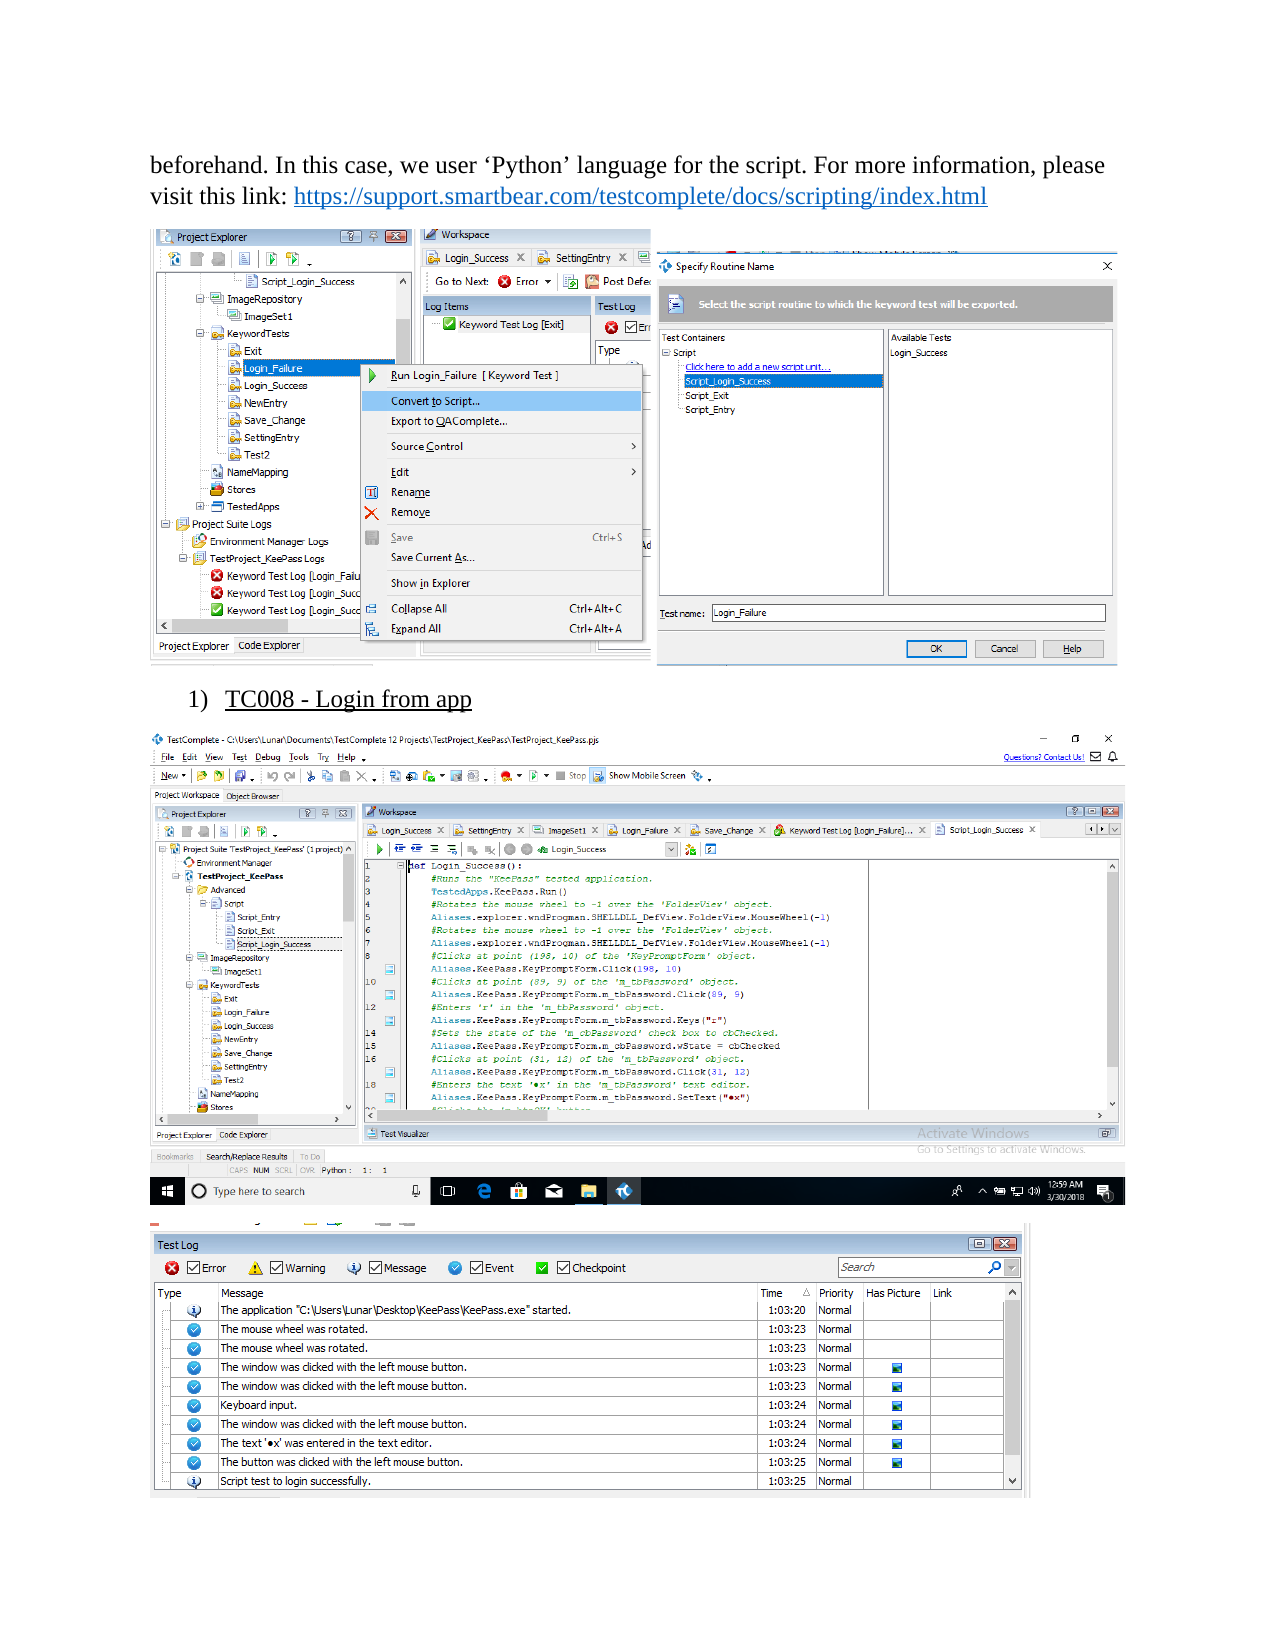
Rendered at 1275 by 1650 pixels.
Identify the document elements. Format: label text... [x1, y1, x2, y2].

picture [656, 251, 1118, 666]
picture [150, 731, 1125, 1205]
list TC008 - Login from app [187, 684, 1125, 713]
picture [150, 1223, 1031, 1498]
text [150, 150, 1125, 210]
picture [150, 229, 651, 666]
